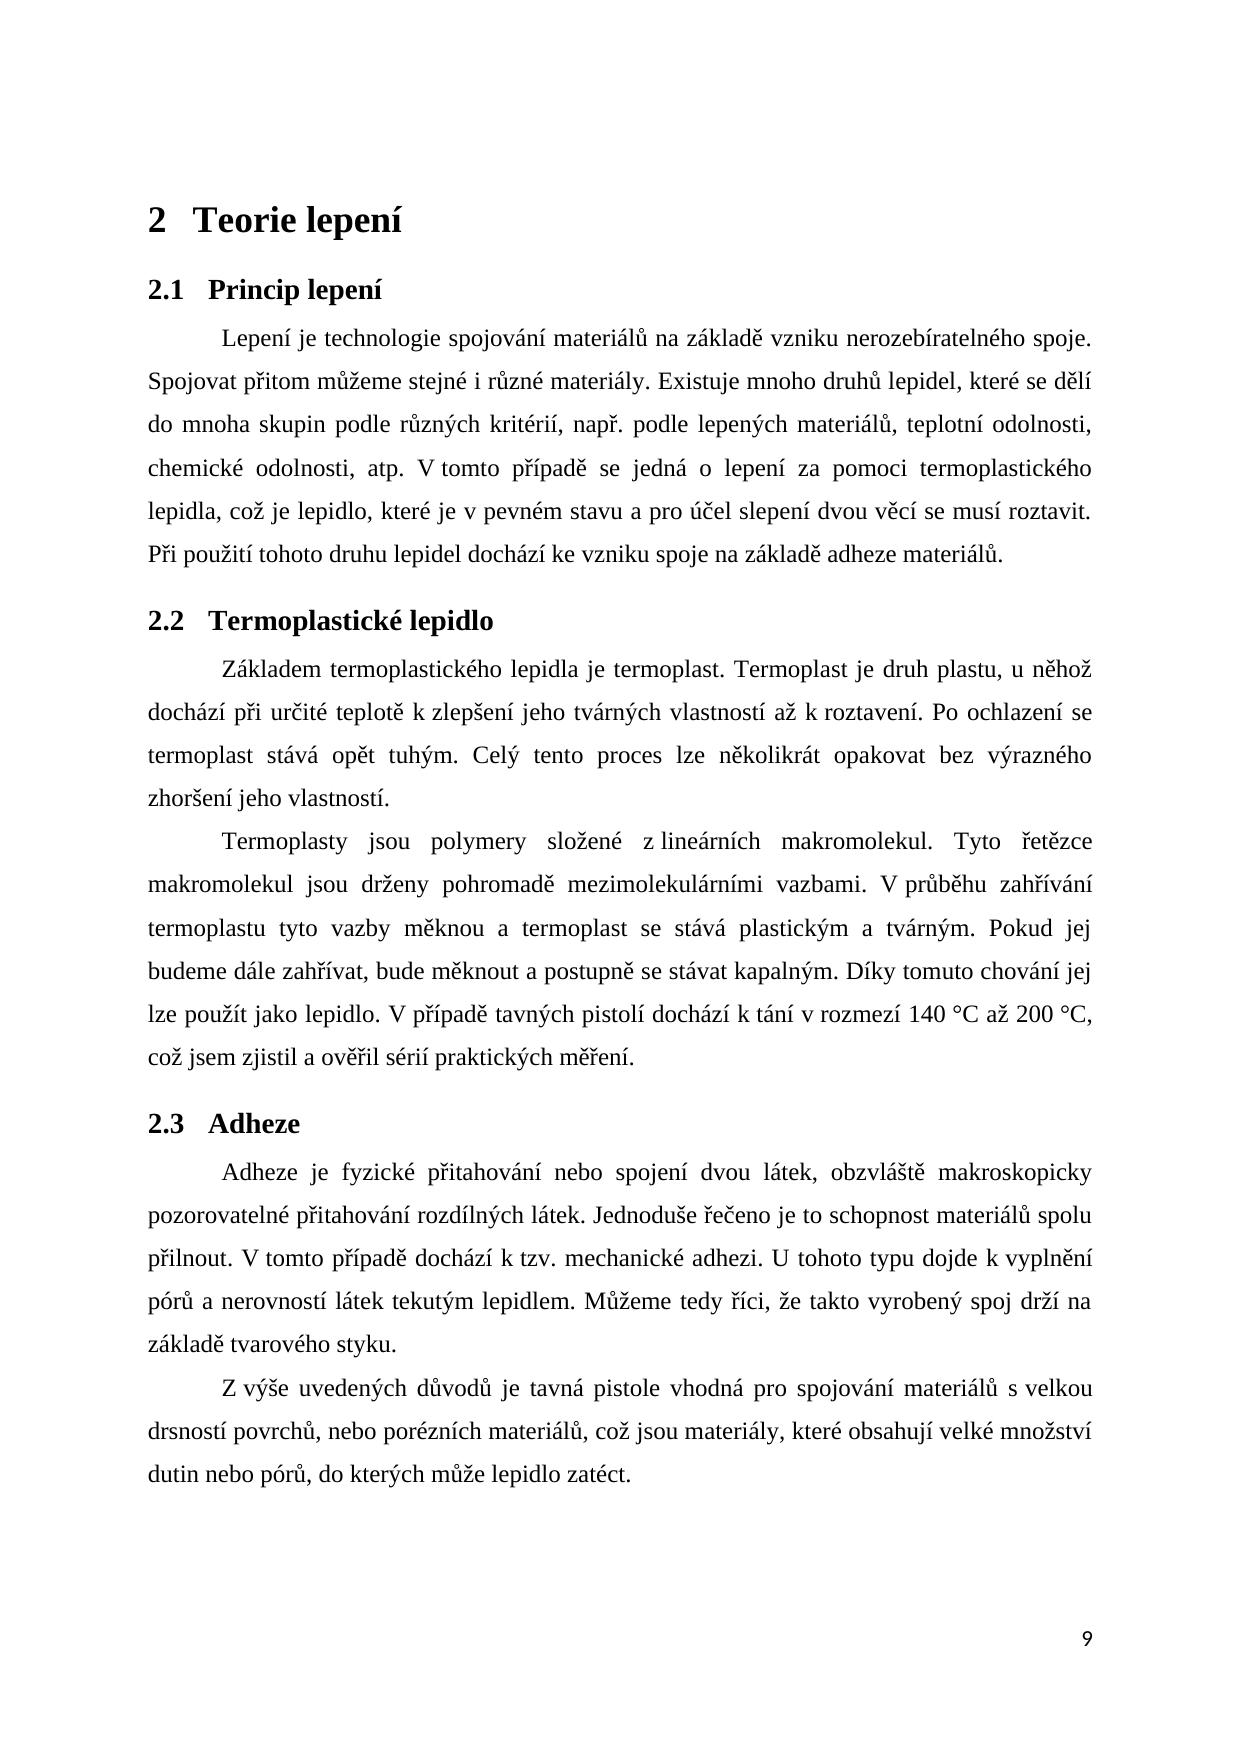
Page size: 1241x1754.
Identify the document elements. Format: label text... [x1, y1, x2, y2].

subtitle Adheze [148, 1106, 1093, 1139]
text Lepení je technologie spojování materiálů na základě vzniku nerozebíratelného spoje. Spojovat přitom můžeme stejné i různé materiály. Existuje mnoho druhů lepidel, které se dělí do mnoha skupin podle různých kritérií, např. podle lepených materiálů, teplotní odolnosti, chemické odolnosti, atp. V tomto případě se jedná o lepení za pomoci termoplastického lepidla, což je lepidlo, které je v pevném stavu a pro účel slepení dvou věcí se musí roztavit. Při použití tohoto druhu lepidel dochází ke vzniku spoje na základě adheze materiálů. [148, 323, 1093, 568]
text Z výše uvedených důvodů je tavná pistole vhodná pro spojování materiálů s velkou drsností povrchů, nebo porézních materiálů, což jsou materiály, které obsahují velké množství dutin nebo pórů, do kterých může lepidlo zatéct. [148, 1373, 1093, 1488]
text Termoplasty jsou polymery složené z lineárních makromolekul. Tyto řetězce makromolekul jsou drženy pohromadě mezimolekulárními vazbami. V průběhu zahřívání termoplastu tyto vazby měknou a termoplast se stává plastickým a tvárným. Pokud jej budeme dále zahřívat, bude měknout a postupně se stávat kapalným. Díky tomuto chování jej lze použít jako lepidlo. V případě tavných pistolí dochází k tání v rozmezí 140 °C až 200 °C, což jsem zjistil a ověřil sérií praktických měření. [148, 826, 1093, 1071]
text Základem termoplastického lepidla je termoplast. Termoplast je druh plastu, u něhož dochází při určité teplotě k zlepšení jeho tvárných vlastností až k roztavení. Po ochlazení se termoplast stává opět tuhým. Celý tento proces lze několikrát opakovat bez výrazného zhoršení jeho vlastností. [148, 654, 1093, 812]
text Adheze je fyzické přitahování nebo spojení dvou látek, obzvláště makroskopicky pozorovatelné přitahování rozdílných látek. Jednoduše řečeno je to schopnost materiálů spolu přilnout. V tomto případě dochází k tzv. mechanické adhezi. U tohoto typu dojde k vyplnění pórů a nerovností látek tekutým lepidlem. Můžeme tedy říci, že takto vyrobený spoj drží na základě tvarového styku. [148, 1157, 1093, 1358]
subtitle Termoplastické lepidlo [148, 603, 1093, 636]
subtitle Princip lepení [148, 272, 1093, 306]
subtitle Teorie lepení [148, 198, 1093, 241]
